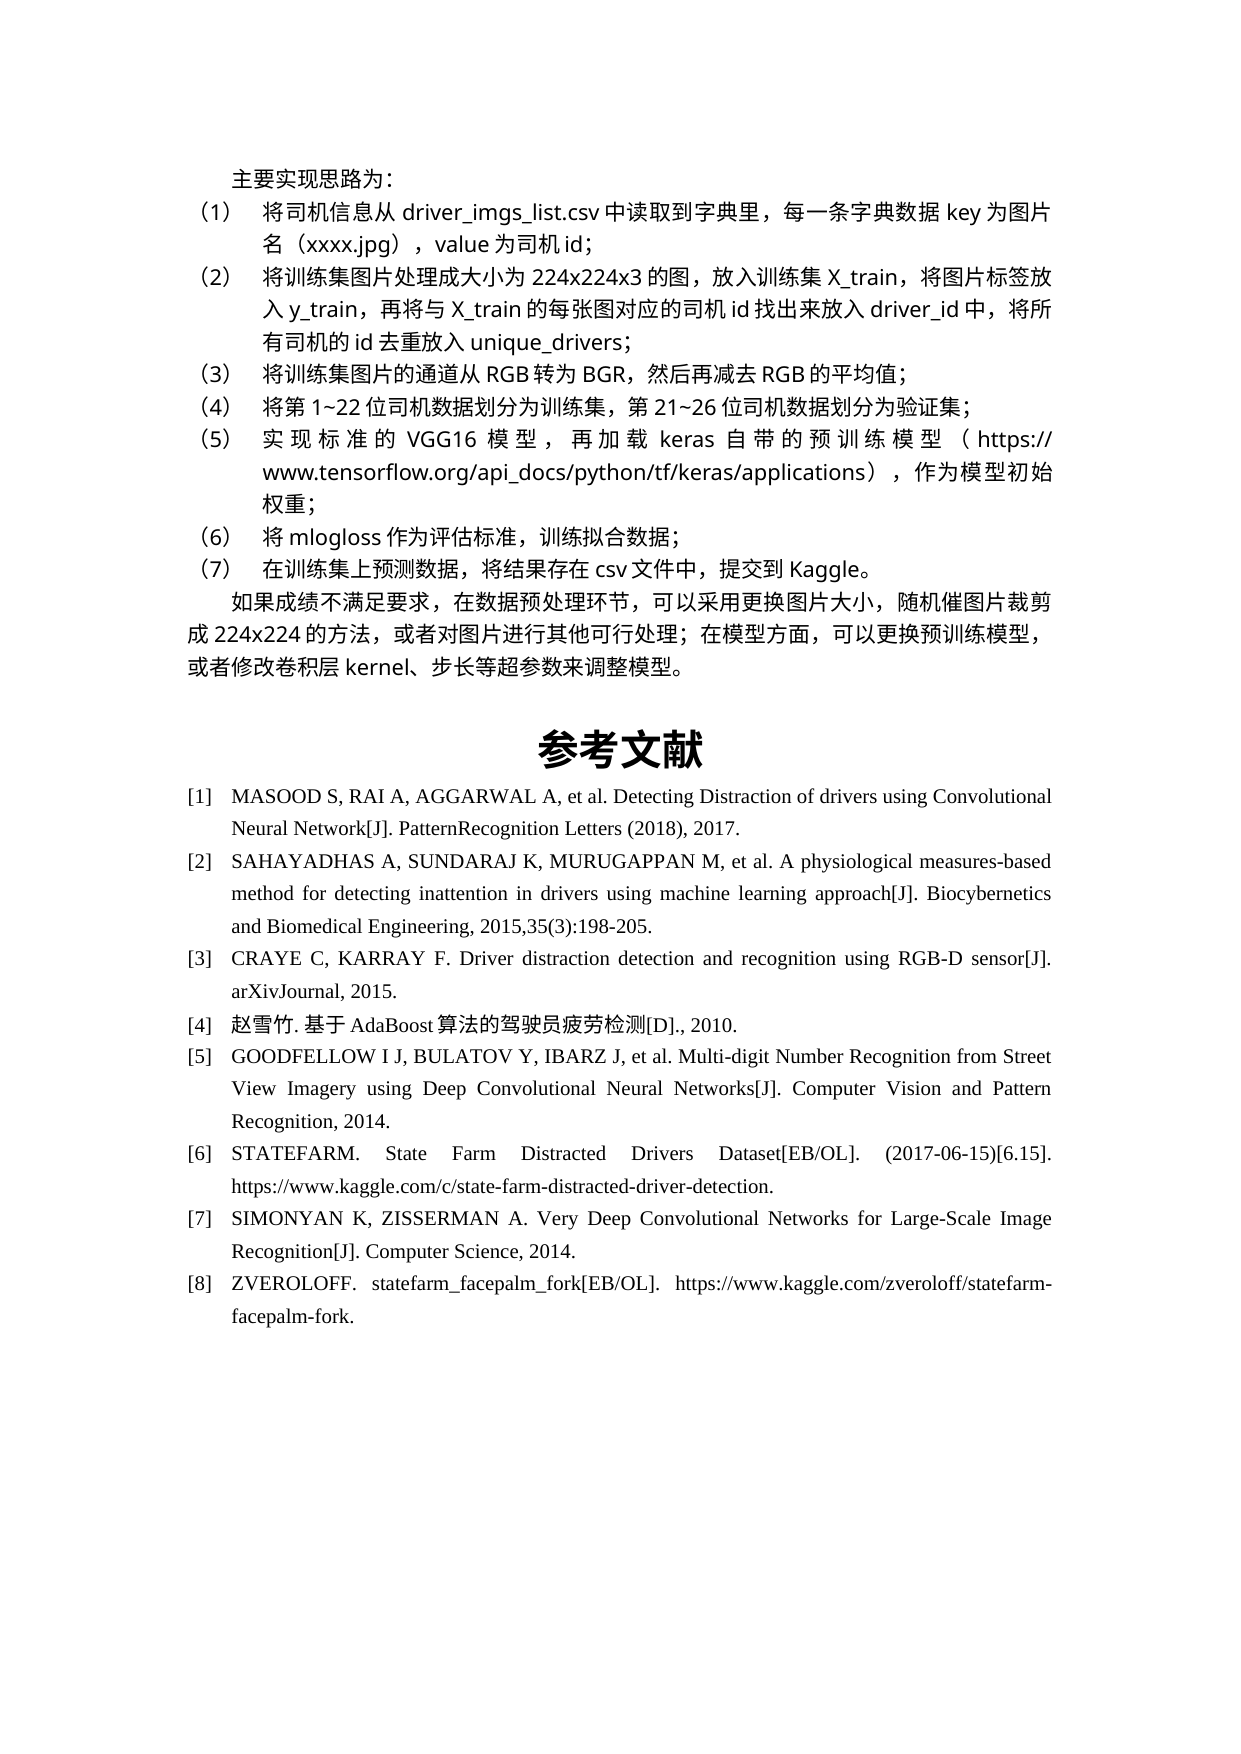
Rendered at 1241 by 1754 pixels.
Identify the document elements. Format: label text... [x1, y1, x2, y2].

list 将训练集图片处理成大小为224x224x3的图，放入训练集X_train，将图片标签放入y_train，再将与X_train的每张图对应的司机id找出来放入driver_id中，将所有司机的id去重放入unique_drivers； [187, 259, 1053, 357]
list 在训练集上预测数据，将结果存在csv文件中，提交到Kaggle。 [187, 552, 1053, 584]
text 参考文献 [187, 714, 1053, 779]
list 将训练集图片的通道从RGB转为BGR，然后再减去RGB的平均值； [187, 357, 1053, 389]
text [6] STATEFARM. State Farm Distracted Drivers Dataset[EB/OL]. (2017-06-15)[6.15]. https://www.kaggle.com/c/state-farm-distracted-driver-detection. [187, 1137, 1053, 1202]
text 如果成绩不满足要求，在数据预处理环节，可以采用更换图片大小，随机催图片裁剪成224x224的方法，或者对图片进行其他可行处理；在模型方面，可以更换预训练模型，或者修改卷积层kernel、步长等超参数来调整模型。 [187, 584, 1053, 682]
text [3] CRAYE C, KARRAY F. Driver distraction detection and recognition using RGB-D sensor[J]. arXivJournal, 2015. [187, 942, 1053, 1007]
text [5] GOODFELLOW I J, BULATOV Y, IBARZ J, et al. Multi-digit Number Recognition from Street View Imagery using Deep Convolutional Neural Networks[J]. Computer Vision and Pattern Recognition, 2014. [187, 1039, 1053, 1137]
list 实现标准的VGG16模型，再加载keras自带的预训练模型（https://www.tensorflow.org/api_docs/python/tf/keras/applications），作为模型初始权重； [187, 422, 1053, 519]
text [8] ZVEROLOFF. statefarm_facepalm_fork[EB/OL]. https://www.kaggle.com/zveroloff/statefarm-facepalm-fork. [187, 1267, 1053, 1332]
text [7] SIMONYAN K, ZISSERMAN A. Very Deep Convolutional Networks for Large-Scale Image Recognition[J]. Computer Science, 2014. [187, 1202, 1053, 1267]
text 主要实现思路为： [187, 162, 1053, 194]
text [4] 赵雪竹. 基于AdaBoost算法的驾驶员疲劳检测[D]., 2010. [187, 1007, 1053, 1039]
list 将司机信息从driver_imgs_list.csv中读取到字典里，每一条字典数据key为图片名（xxxx.jpg），value为司机id； [187, 194, 1053, 259]
text [2] SAHAYADHAS A, SUNDARAJ K, MURUGAPPAN M, et al. A physiological measures-based method for detecting inattention in drivers using machine learning approach[J]. Biocybernetics and Biomedical Engineering, 2015,35(3):198-205. [187, 844, 1053, 942]
list 将mlogloss作为评估标准，训练拟合数据； [187, 519, 1053, 552]
text [1] MASOOD S, RAI A, AGGARWAL A, et al. Detecting Distraction of drivers using Convolutional Neural Network[J]. PatternRecognition Letters (2018), 2017. [187, 779, 1053, 844]
list 将第1~22位司机数据划分为训练集，第21~26位司机数据划分为验证集； [187, 389, 1053, 422]
